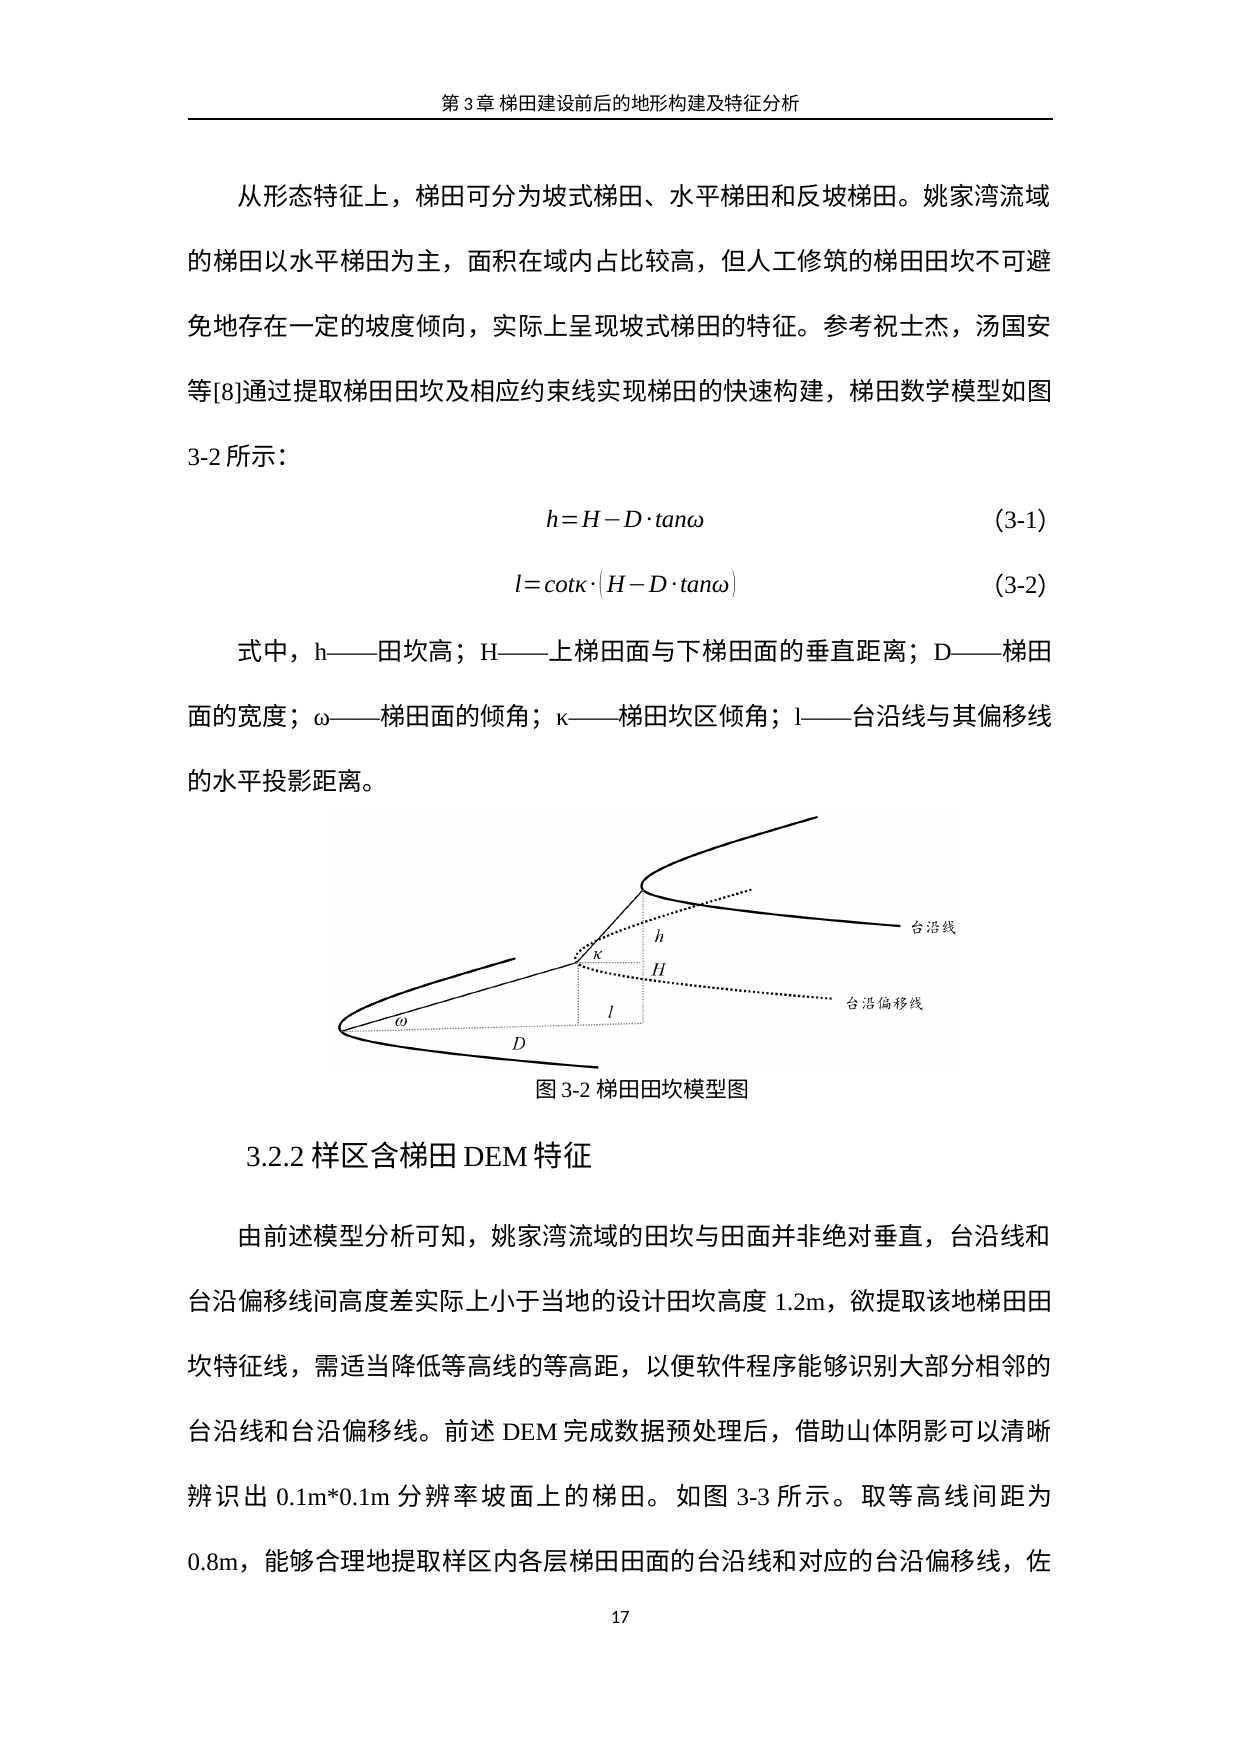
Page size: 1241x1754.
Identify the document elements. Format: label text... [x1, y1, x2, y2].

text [187, 1202, 1053, 1592]
text 从形态特征上，梯田可分为坡式梯田、水平梯田和反坡梯田。姚家湾流域的梯田以水平梯田为主，面积在域内占比较高，但人工修筑的梯田田坎不可避免地存在一定的坡度倾向，实际上呈现坡式梯田的特征。参考祝士杰，汤国安等[8]通过提取梯田田坎及相应约束线实现梯田的快速构建，梯田数学模型如图3-2所示： [187, 162, 1053, 487]
text 式中，h——田坎高；H——上梯田面与下梯田面的垂直距离；D——梯田面的宽度；ω——梯田面的倾角；κ——梯田坎区倾角；l——台沿线与其偏移线的水平投影距离。 [187, 617, 1053, 812]
text （3-1） [187, 487, 1053, 552]
text 3.2.2 样区含梯田DEM特征 [187, 1121, 1053, 1186]
picture [329, 812, 962, 1072]
text 图3-2 梯田田坎模型图 [187, 1072, 1053, 1104]
text （3-2） [187, 552, 1053, 617]
